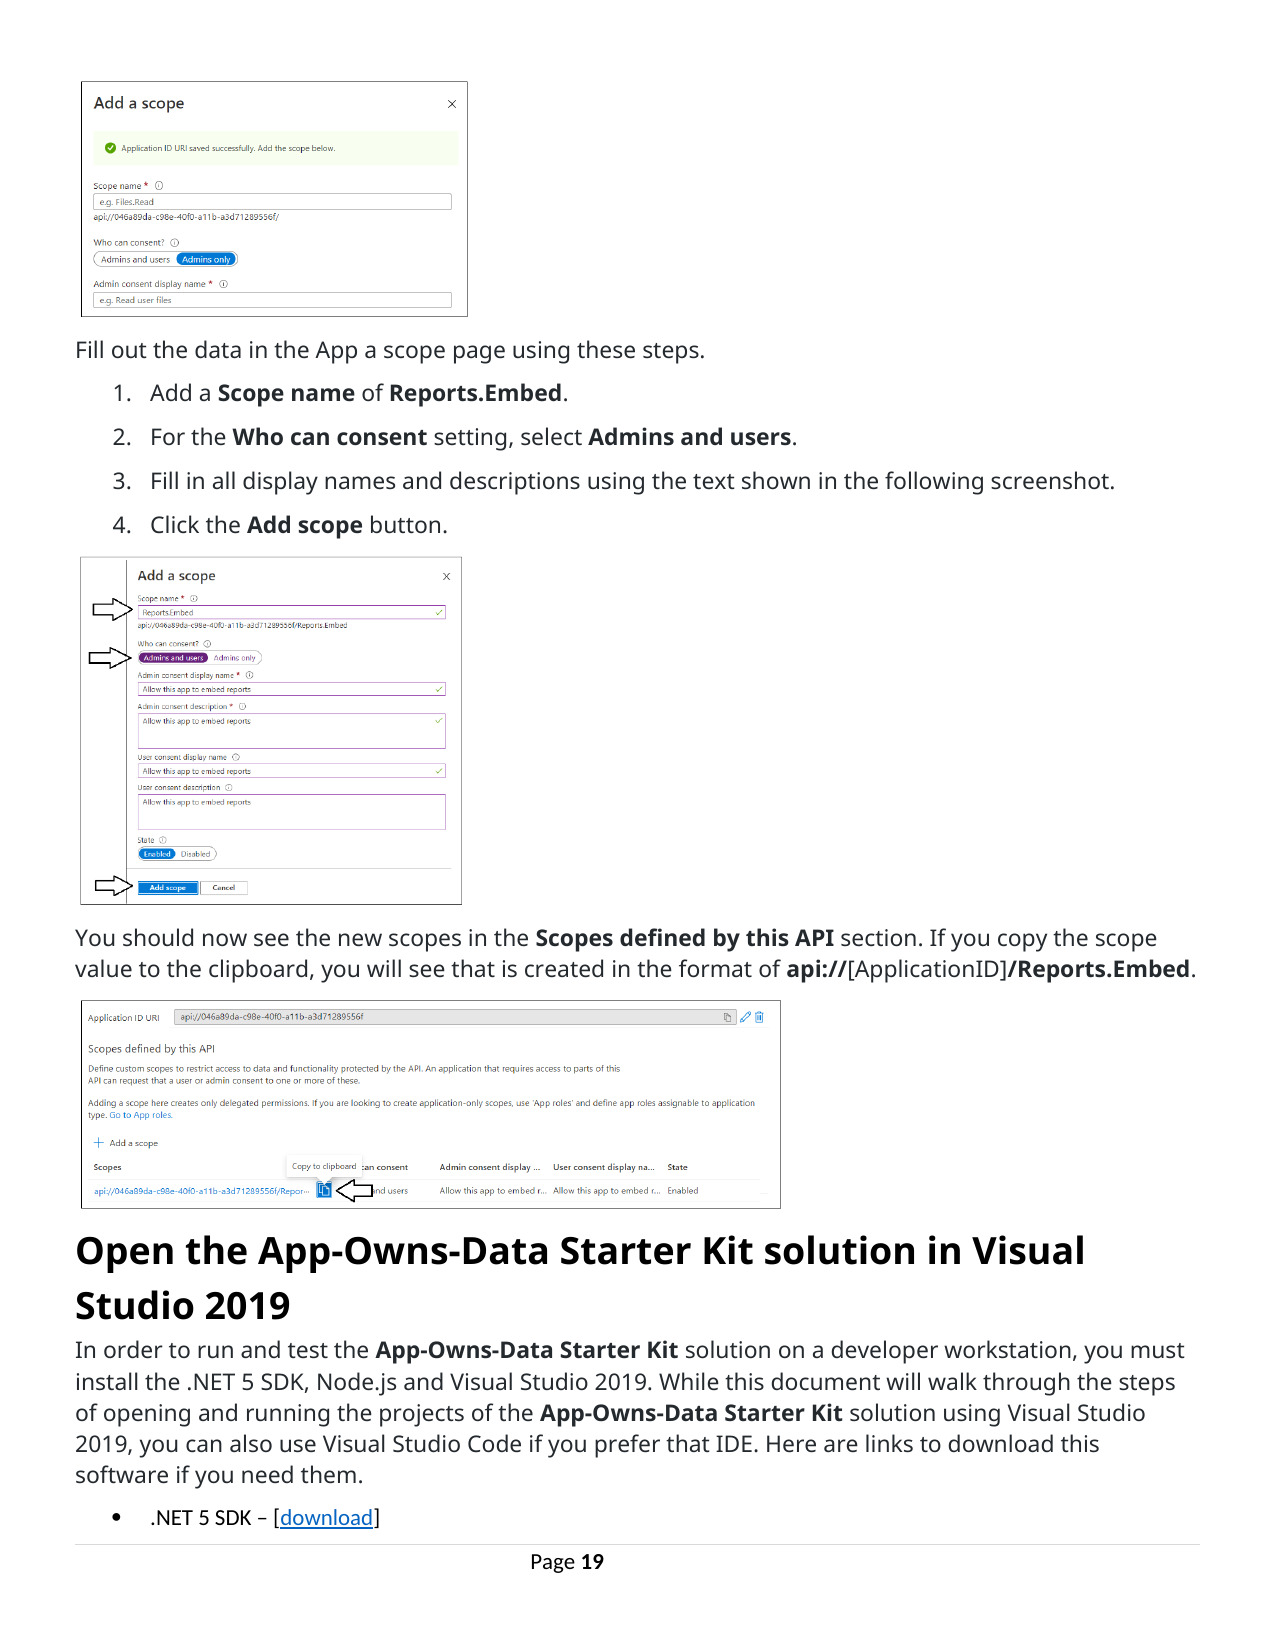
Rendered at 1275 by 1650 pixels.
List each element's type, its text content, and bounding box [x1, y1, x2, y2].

text You should now see the new scopes in the Scopes defined by this API section. If you copy the scope value to the clipboard, you will see that is created in the format of api://[ApplicationID]/Reports.Embed. [75, 921, 1200, 984]
picture [75, 75, 476, 322]
list .NET 5 SDK – [download] [112, 1503, 1200, 1531]
list Fill in all display names and descriptions using the text shown in the following screenshot. [112, 465, 1200, 496]
subtitle Open the App-Owns-Data Starter Kit solution in Visual Studio 2019 [75, 1224, 1200, 1330]
picture [75, 996, 785, 1212]
text In order to run and test the App-Owns-Data Starter Kit solution on a developer workstation, you must install the .NET 5 SDK, Node.js and Visual Studio 2019. While this document will walk through the steps of opening and running the projects of the App-Owns-Data Starter Kit solution using Visual Studio 2019, you can also use Visual Studio Code if you prefer that IDE. Here are links to download this software if you need them. [75, 1334, 1200, 1491]
list For the Who can consent setting, select Admins and users. [112, 421, 1200, 452]
picture [75, 552, 467, 909]
list Add a Scope name of Reports.Embed. [112, 377, 1200, 409]
list Click the Add scope button. [112, 509, 1200, 540]
text Fill out the data in the App a scope page using these steps. [75, 334, 1200, 365]
